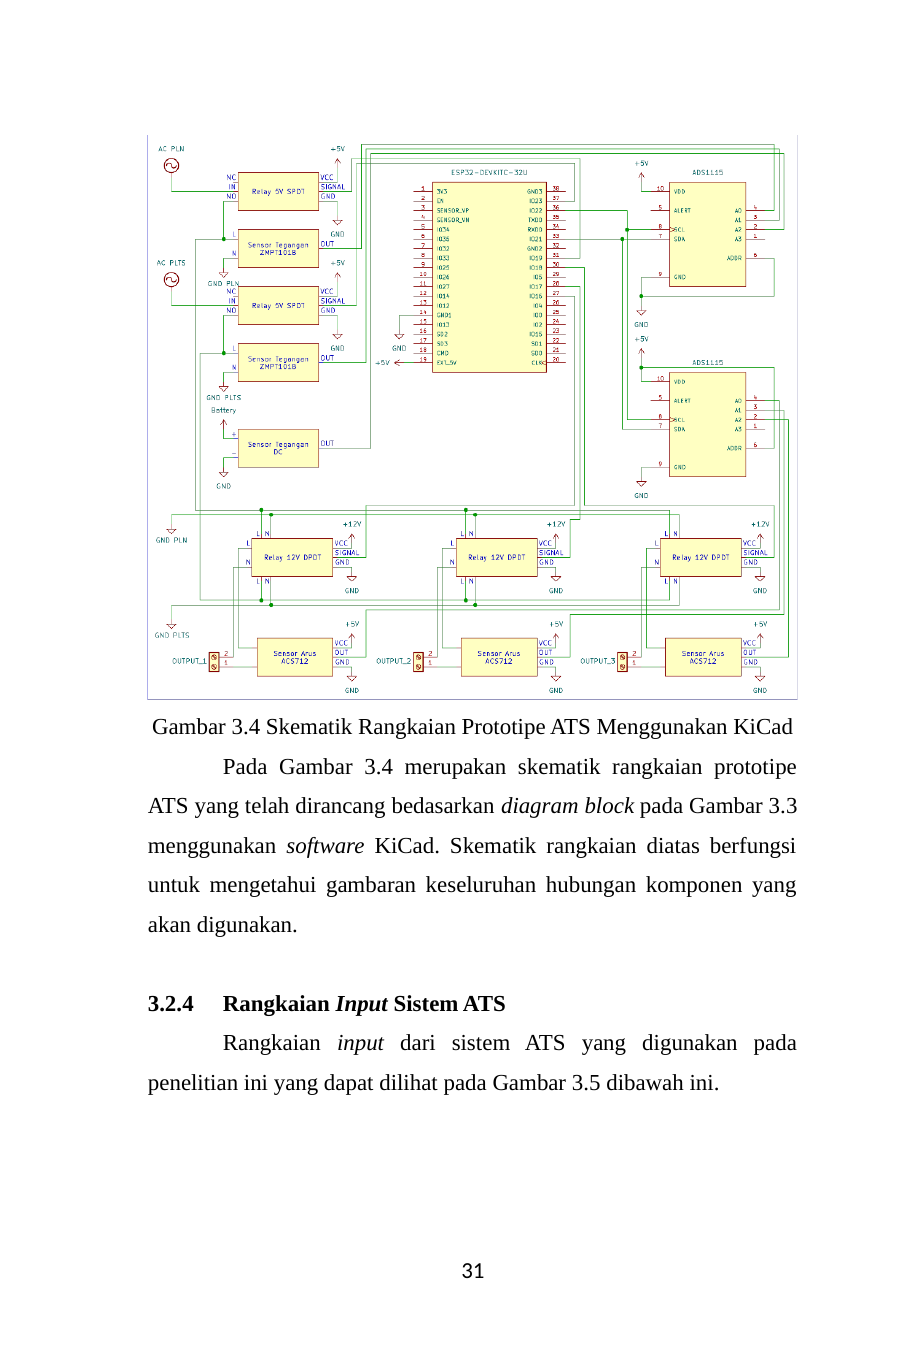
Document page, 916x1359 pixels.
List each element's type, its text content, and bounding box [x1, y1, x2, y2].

text Rangkaian input dari sistem ATS yang digunakan pada penelitian ini yang dapat dilihat pada Gambar 3.5 dibawah ini. [148, 1029, 797, 1095]
text Gambar 3.4 Skematik Rangkaian Prototipe ATS Menggunakan KiCad [148, 713, 797, 740]
picture [147, 135, 798, 700]
subtitle Rangkaian Input Sistem ATS [148, 990, 797, 1016]
text Pada Gambar 3.4 merupakan skematik rangkaian prototipe ATS yang telah dirancang bedasarkan diagram block pada Gambar 3.3 menggunakan software KiCad. Skematik rangkaian diatas berfungsi untuk mengetahui gambaran keseluruhan hubungan komponen yang akan digunakan. [148, 753, 797, 937]
